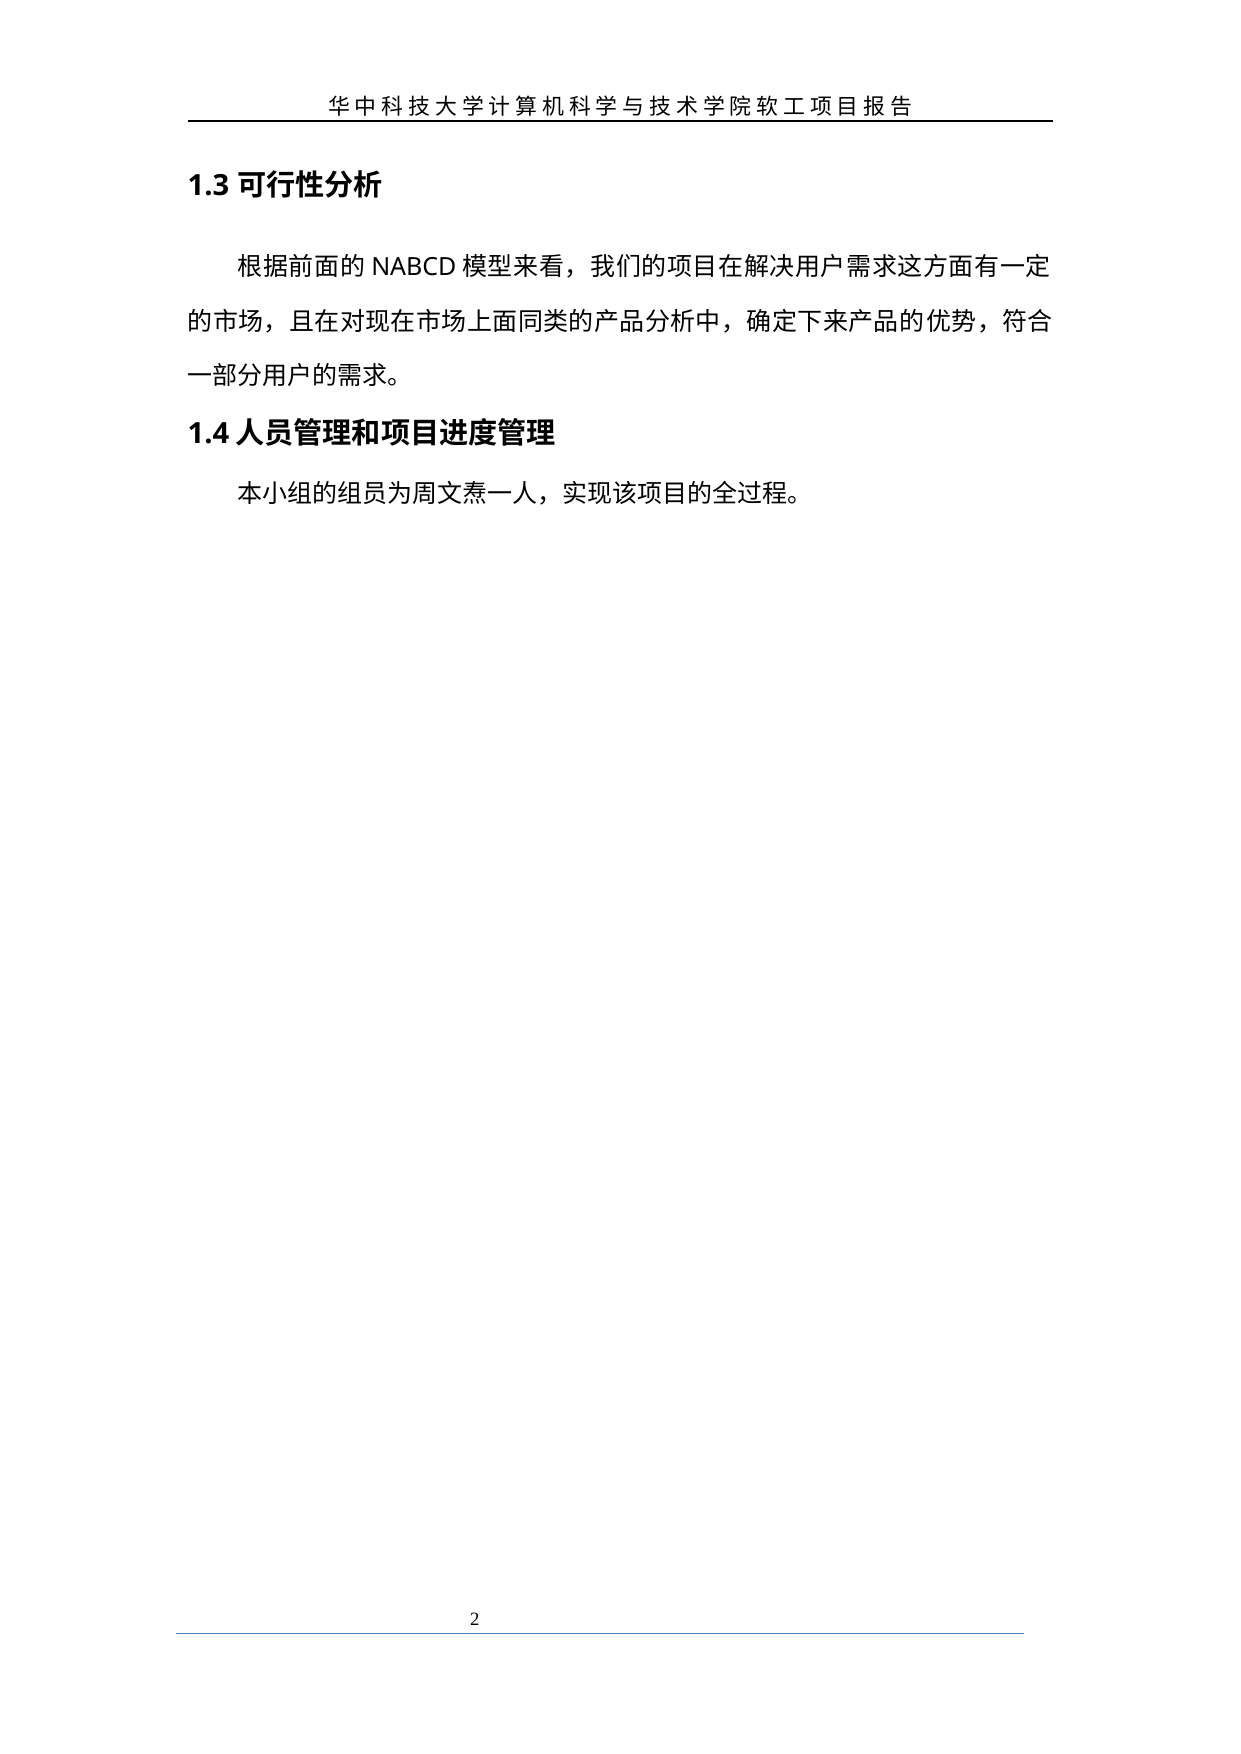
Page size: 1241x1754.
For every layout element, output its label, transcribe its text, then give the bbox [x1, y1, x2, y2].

text 1.3 可行性分析 [187, 162, 1053, 204]
text 本小组的组员为周文焘一人，实现该项目的全过程。 [187, 473, 1053, 510]
text 1.4人员管理和项目进度管理 [187, 410, 1053, 452]
text 根据前面的NABCD模型来看，我们的项目在解决用户需求这方面有一定的市场，且在对现在市场上面同类的产品分析中，确定下来产品的优势，符合一部分用户的需求。 [187, 247, 1053, 392]
